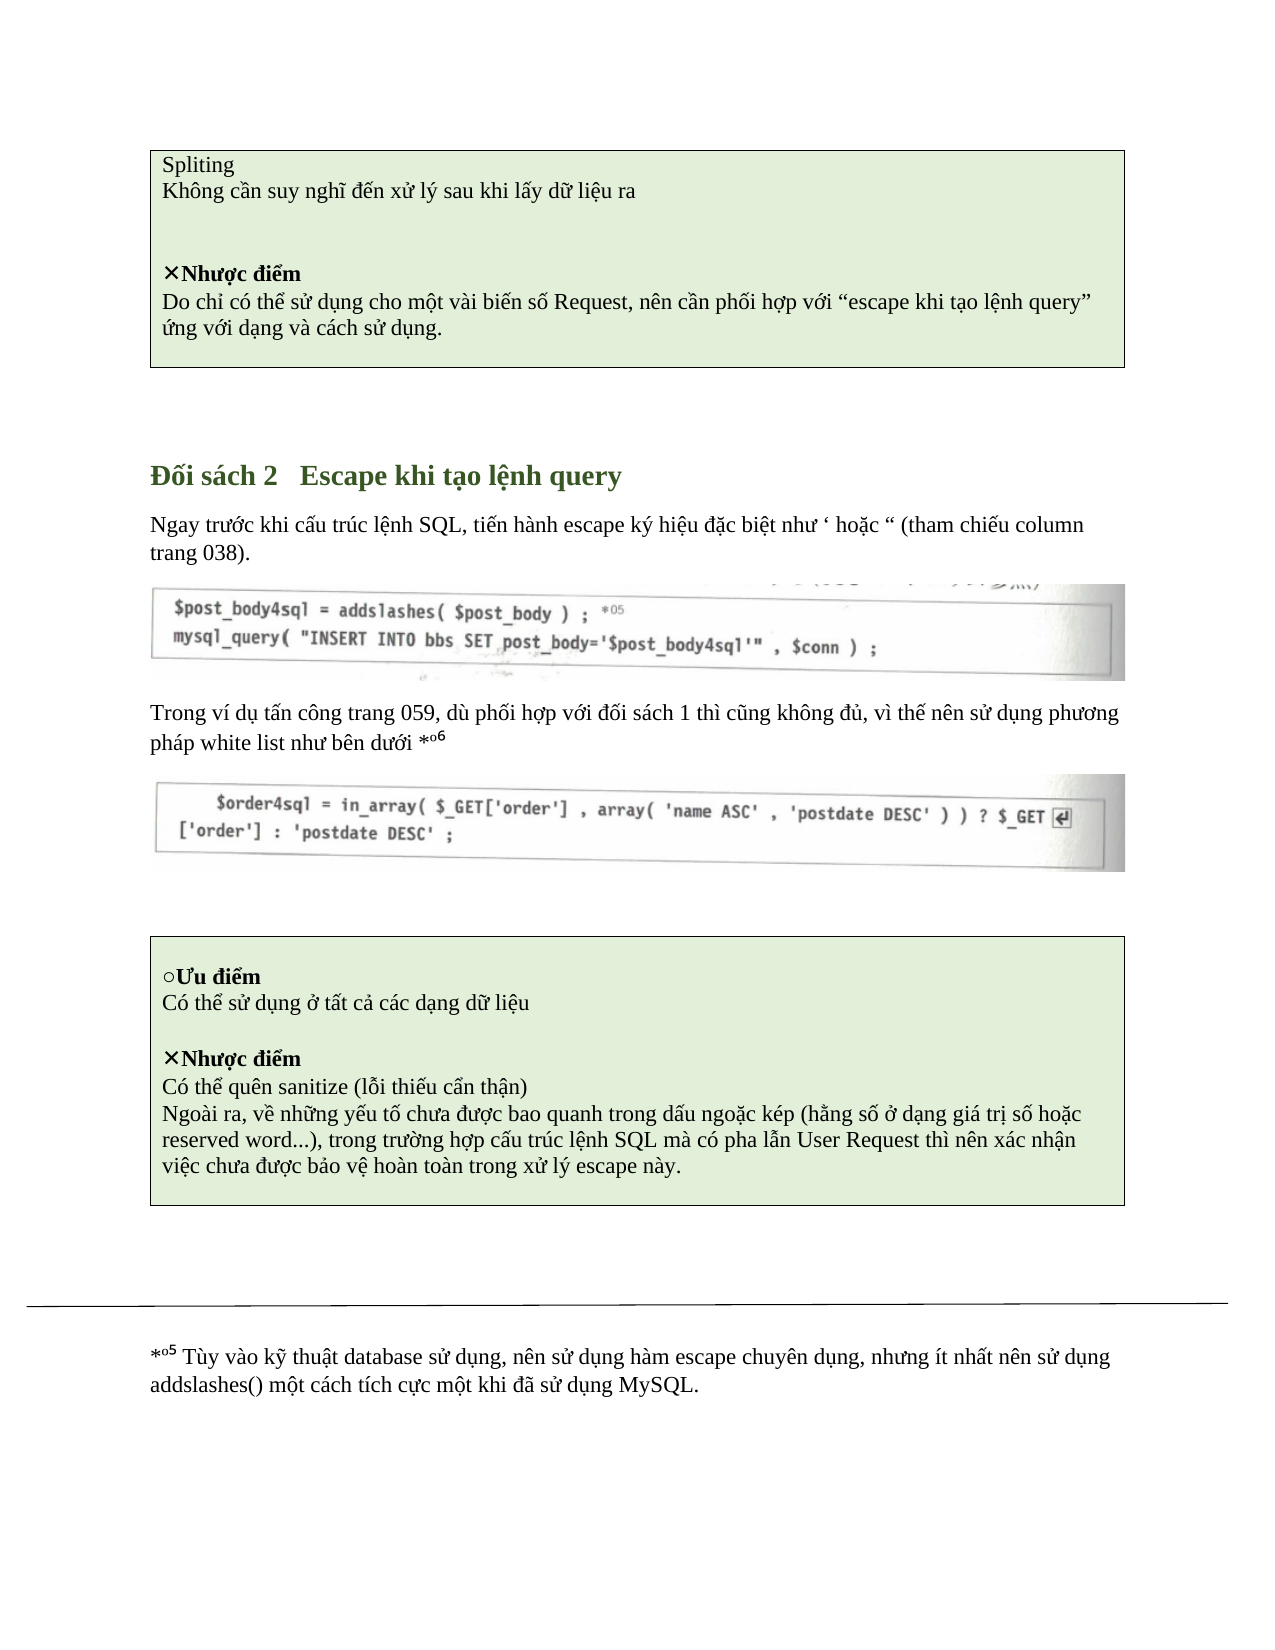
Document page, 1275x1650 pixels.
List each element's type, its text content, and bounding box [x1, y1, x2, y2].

text Trong ví dụ tấn công trang 059, dù phối hợp với đối sách 1 thì cũng không đủ, vì thế nên sử dụng phương pháp white list như bên dưới *º⁶ [150, 699, 1125, 756]
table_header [151, 151, 1124, 367]
picture [150, 774, 1125, 872]
text Ngay trước khi cấu trúc lệnh SQL, tiến hành escape ký hiệu đặc biệt như ‘ hoặc “ (tham chiếu column trang 038). [150, 511, 1125, 566]
text *º⁵ Tùy vào kỹ thuật database sử dụng, nên sử dụng hàm escape chuyên dụng, nhưng ít nhất nên sử dụng addslashes() một cách tích cực một khi đã sử dụng MySQL. [150, 1342, 1125, 1398]
picture [150, 584, 1125, 681]
table_header ○Ưu điểm Có thể sử dụng ở tất cả các dạng dữ liệu Nhược điểm Có thể quên sanitize (lỗi thiếu cẩn thận) Ngoài ra, về những yếu tố chưa được bao quanh trong dấu ngoặc kép (hằng số ở dạng giá trị số hoặc reserved word...), trong trường hợp cấu trúc lệnh SQL mà có pha lẫn User Request thì nên xác nhận việc chưa được bảo vệ hoàn toàn trong xử lý escape này. [151, 937, 1124, 1205]
text Đối sách 2 Escape khi tạo lệnh query [150, 458, 1125, 492]
